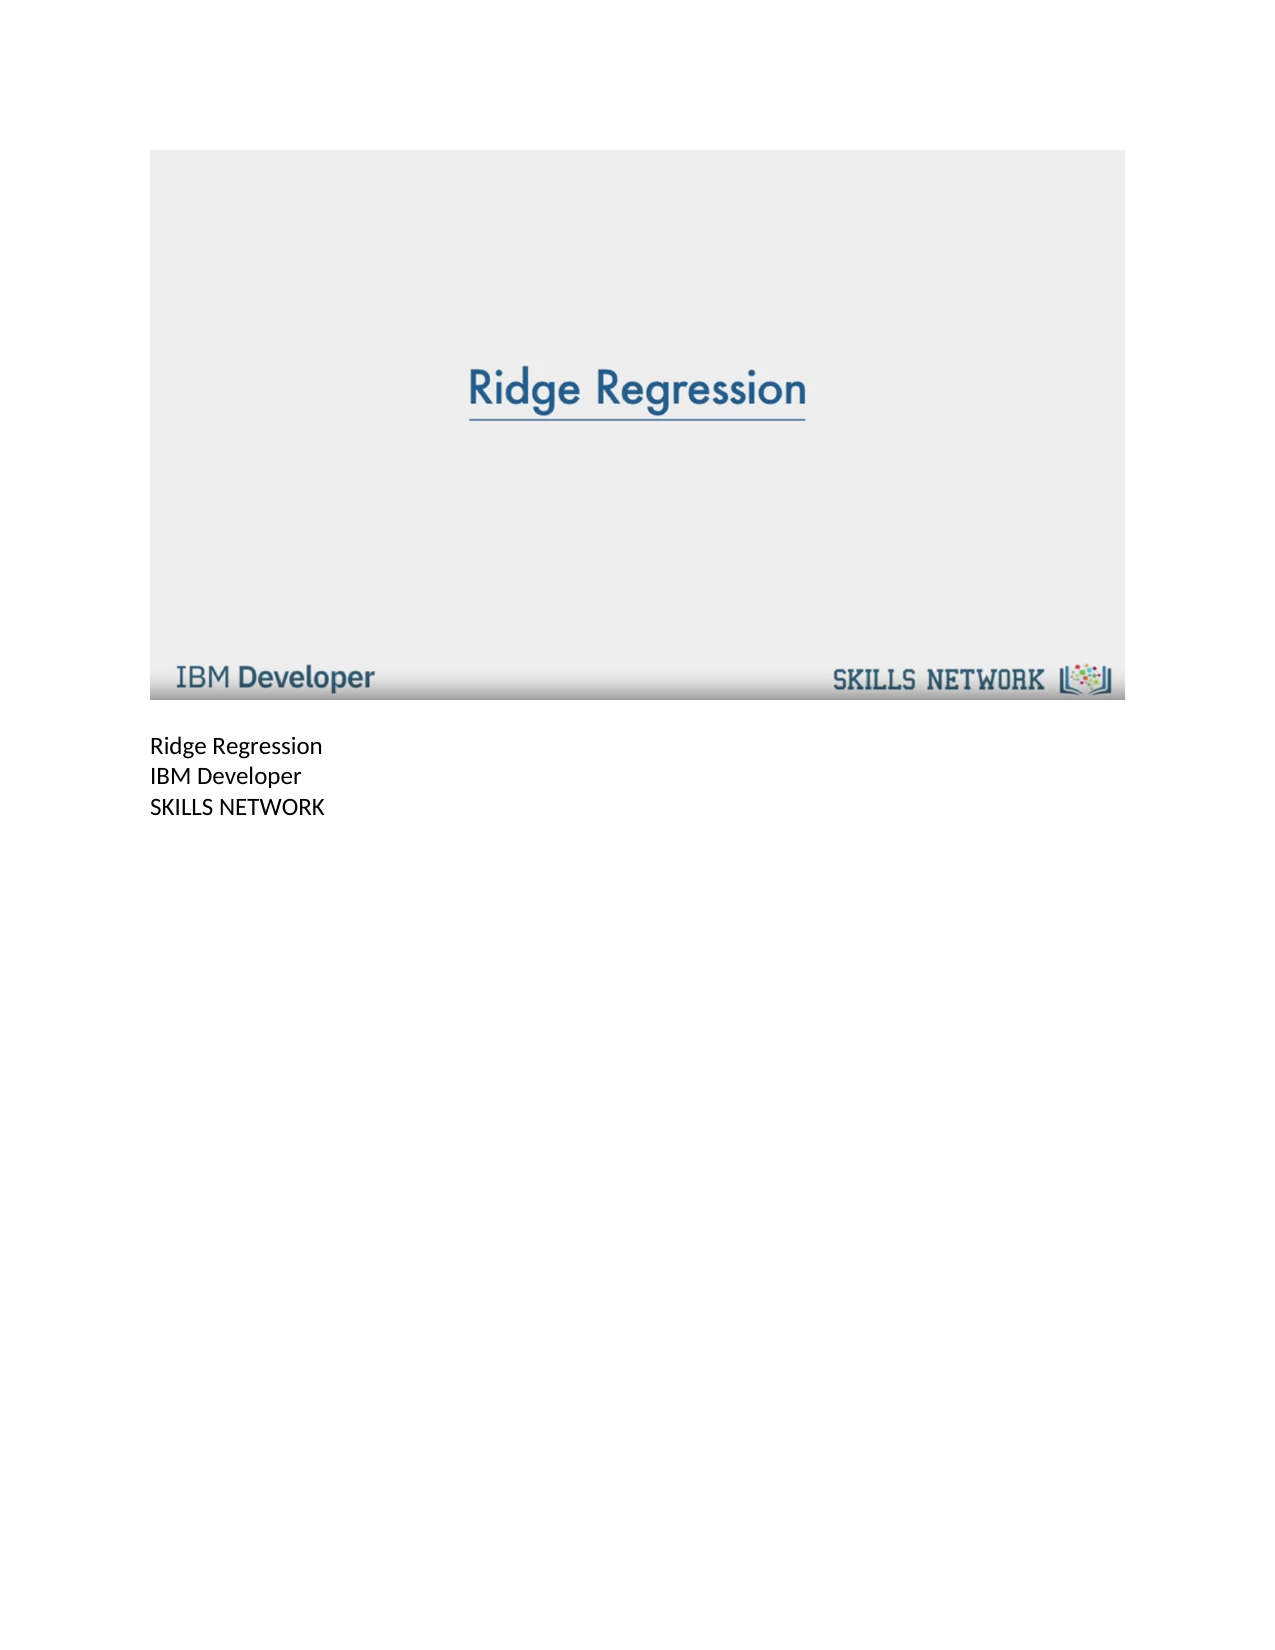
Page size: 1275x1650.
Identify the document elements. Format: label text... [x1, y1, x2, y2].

picture [150, 150, 1125, 700]
text Ridge Regression [150, 730, 1125, 760]
text IBM Developer [150, 760, 1125, 791]
text SKILLS NETWORK [150, 791, 1125, 821]
